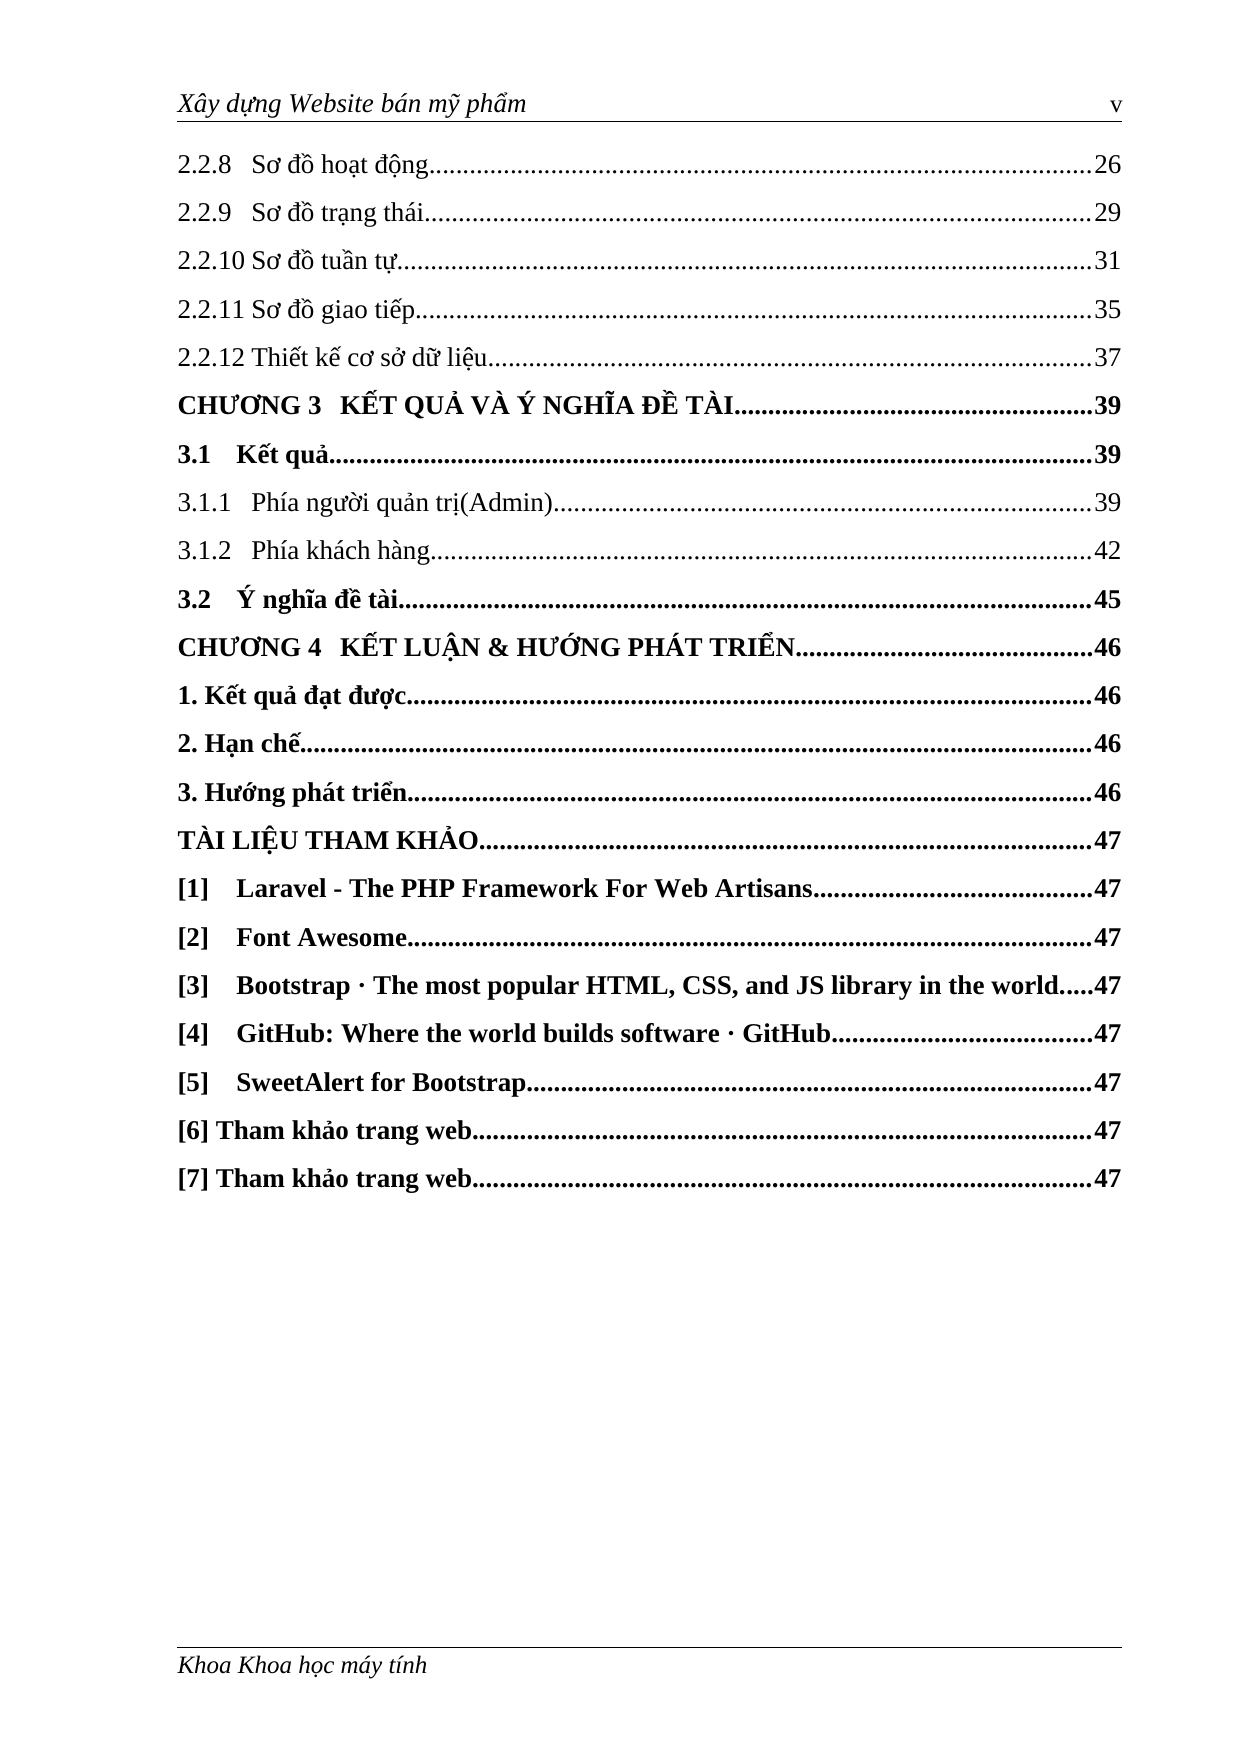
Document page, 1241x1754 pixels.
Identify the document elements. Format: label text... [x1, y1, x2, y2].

text [1] Laravel - The PHP Framework For Web Artisans 47 [177, 872, 1122, 903]
text CHƯƠNG 4 KẾT LUẬN & HƯỚNG PHÁT TRIỂN 46 [177, 631, 1122, 662]
text 3. Hướng phát triển 46 [177, 776, 1122, 807]
text [6] Tham khảo trang web 47 [177, 1114, 1122, 1145]
text 1. Kết quả đạt được 46 [177, 679, 1122, 711]
text 3.1.2 Phía khách hàng 42 [177, 534, 1122, 566]
text 3.2 Ý nghĩa đề tài 45 [177, 583, 1122, 614]
text 2.2.10 Sơ đồ tuần tự 31 [177, 244, 1122, 276]
text TÀI LIỆU THAM KHẢO 47 [177, 824, 1122, 855]
text [5] SweetAlert for Bootstrap 47 [177, 1066, 1122, 1097]
text 2.2.11 Sơ đồ giao tiếp 35 [177, 293, 1122, 324]
text 2.2.9 Sơ đồ trạng thái 29 [177, 196, 1122, 227]
text 2.2.8 Sơ đồ hoạt động 26 [177, 148, 1122, 179]
text [2] Font Awesome 47 [177, 921, 1122, 952]
text 2. Hạn chế 46 [177, 728, 1122, 759]
text [3] Bootstrap · The most popular HTML, CSS, and JS library in the world. 47 [177, 969, 1122, 1000]
text CHƯƠNG 3 KẾT QUẢ VÀ Ý NGHĨA ĐỀ TÀI 39 [177, 389, 1122, 421]
text [7] Tham khảo trang web 47 [177, 1162, 1122, 1193]
text 3.1 Kết quả 39 [177, 438, 1122, 469]
text 3.1.1 Phía người quản trị(Admin) 39 [177, 486, 1122, 517]
text [4] GitHub: Where the world builds software · GitHub 47 [177, 1017, 1122, 1048]
text 2.2.12 Thiết kế cơ sở dữ liệu 37 [177, 341, 1122, 372]
